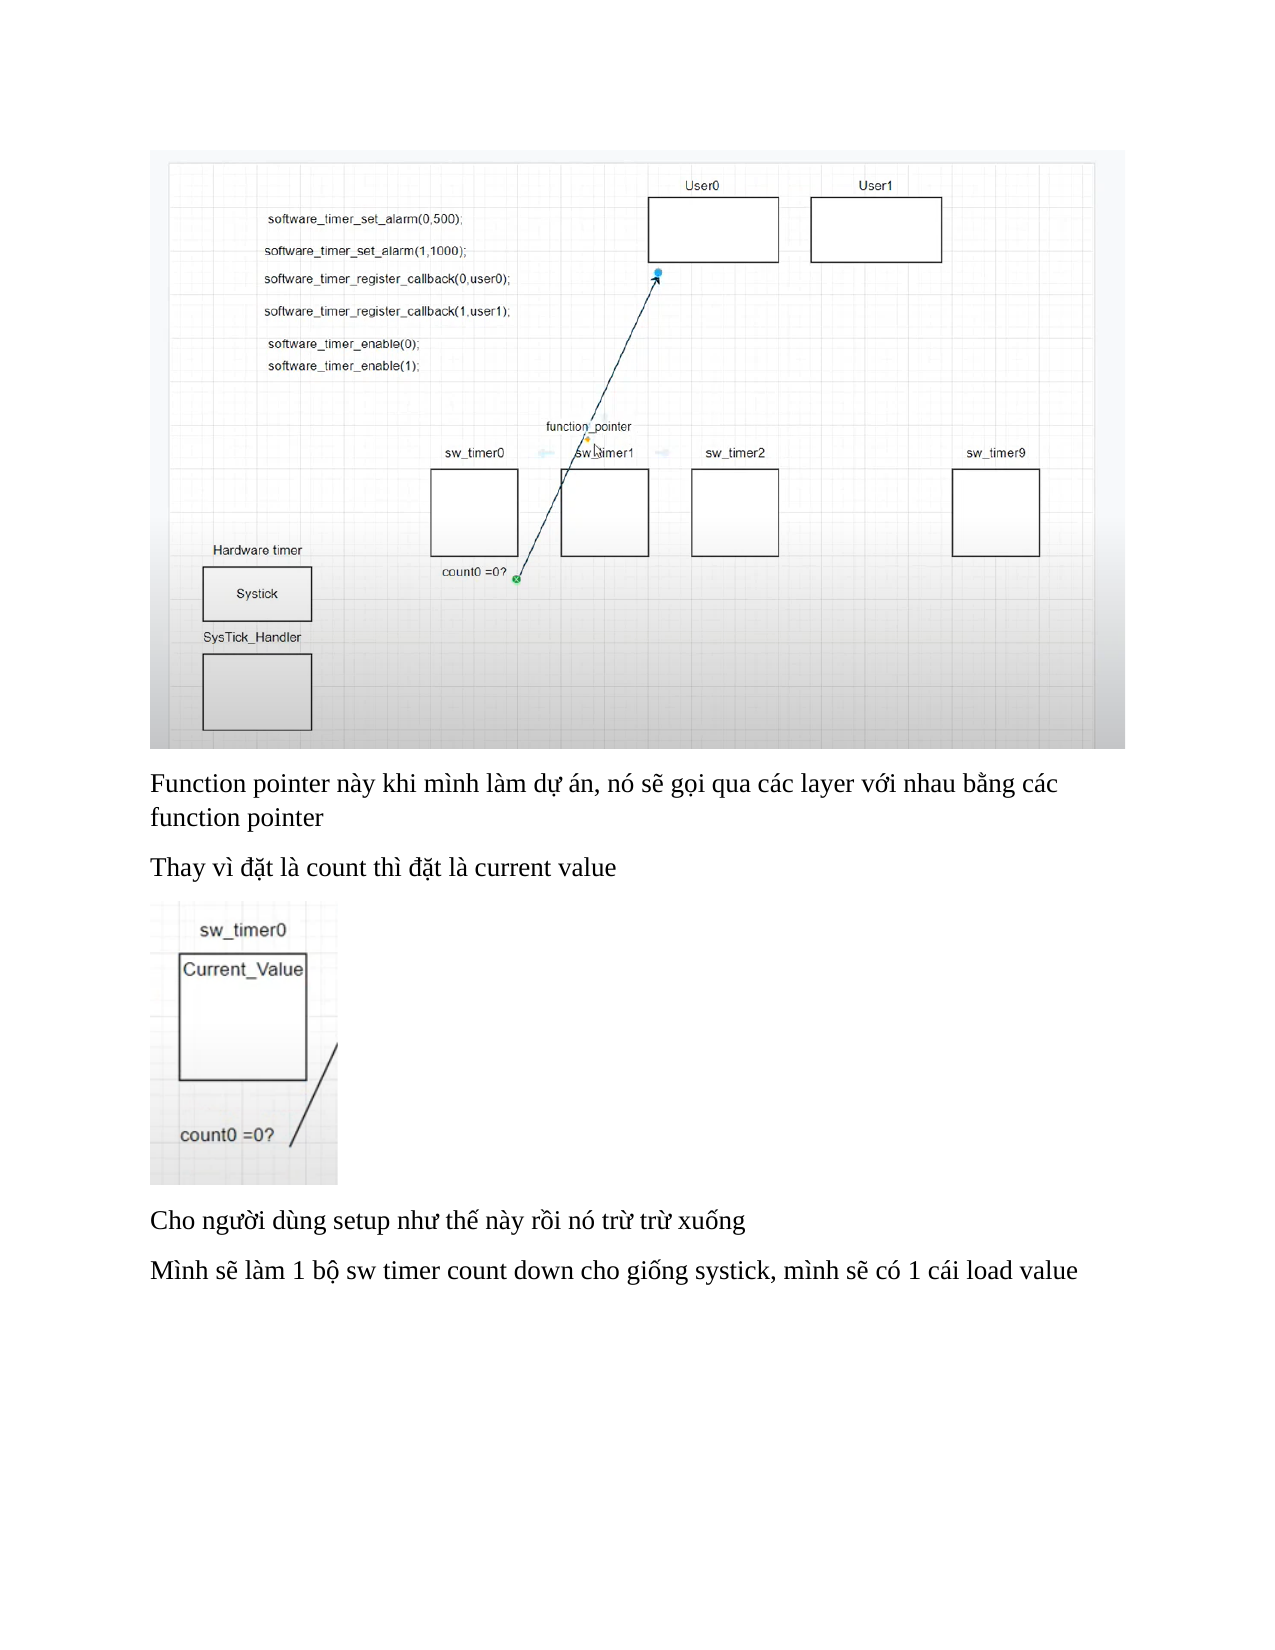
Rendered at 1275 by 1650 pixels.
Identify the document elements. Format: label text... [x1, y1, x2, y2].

picture [150, 901, 338, 1185]
picture [150, 150, 1125, 749]
text Mình sẽ làm 1 bộ sw timer count down cho giống systick, mình sẽ có 1 cái load value [150, 1254, 1125, 1285]
text Cho người dùng setup như thế này rồi nó trừ trừ xuống [150, 1204, 1125, 1235]
text Function pointer này khi mình làm dự án, nó sẽ gọi qua các layer với nhau bằng các function pointer [150, 767, 1125, 832]
text Thay vì đặt là count thì đặt là current value [150, 851, 1125, 882]
